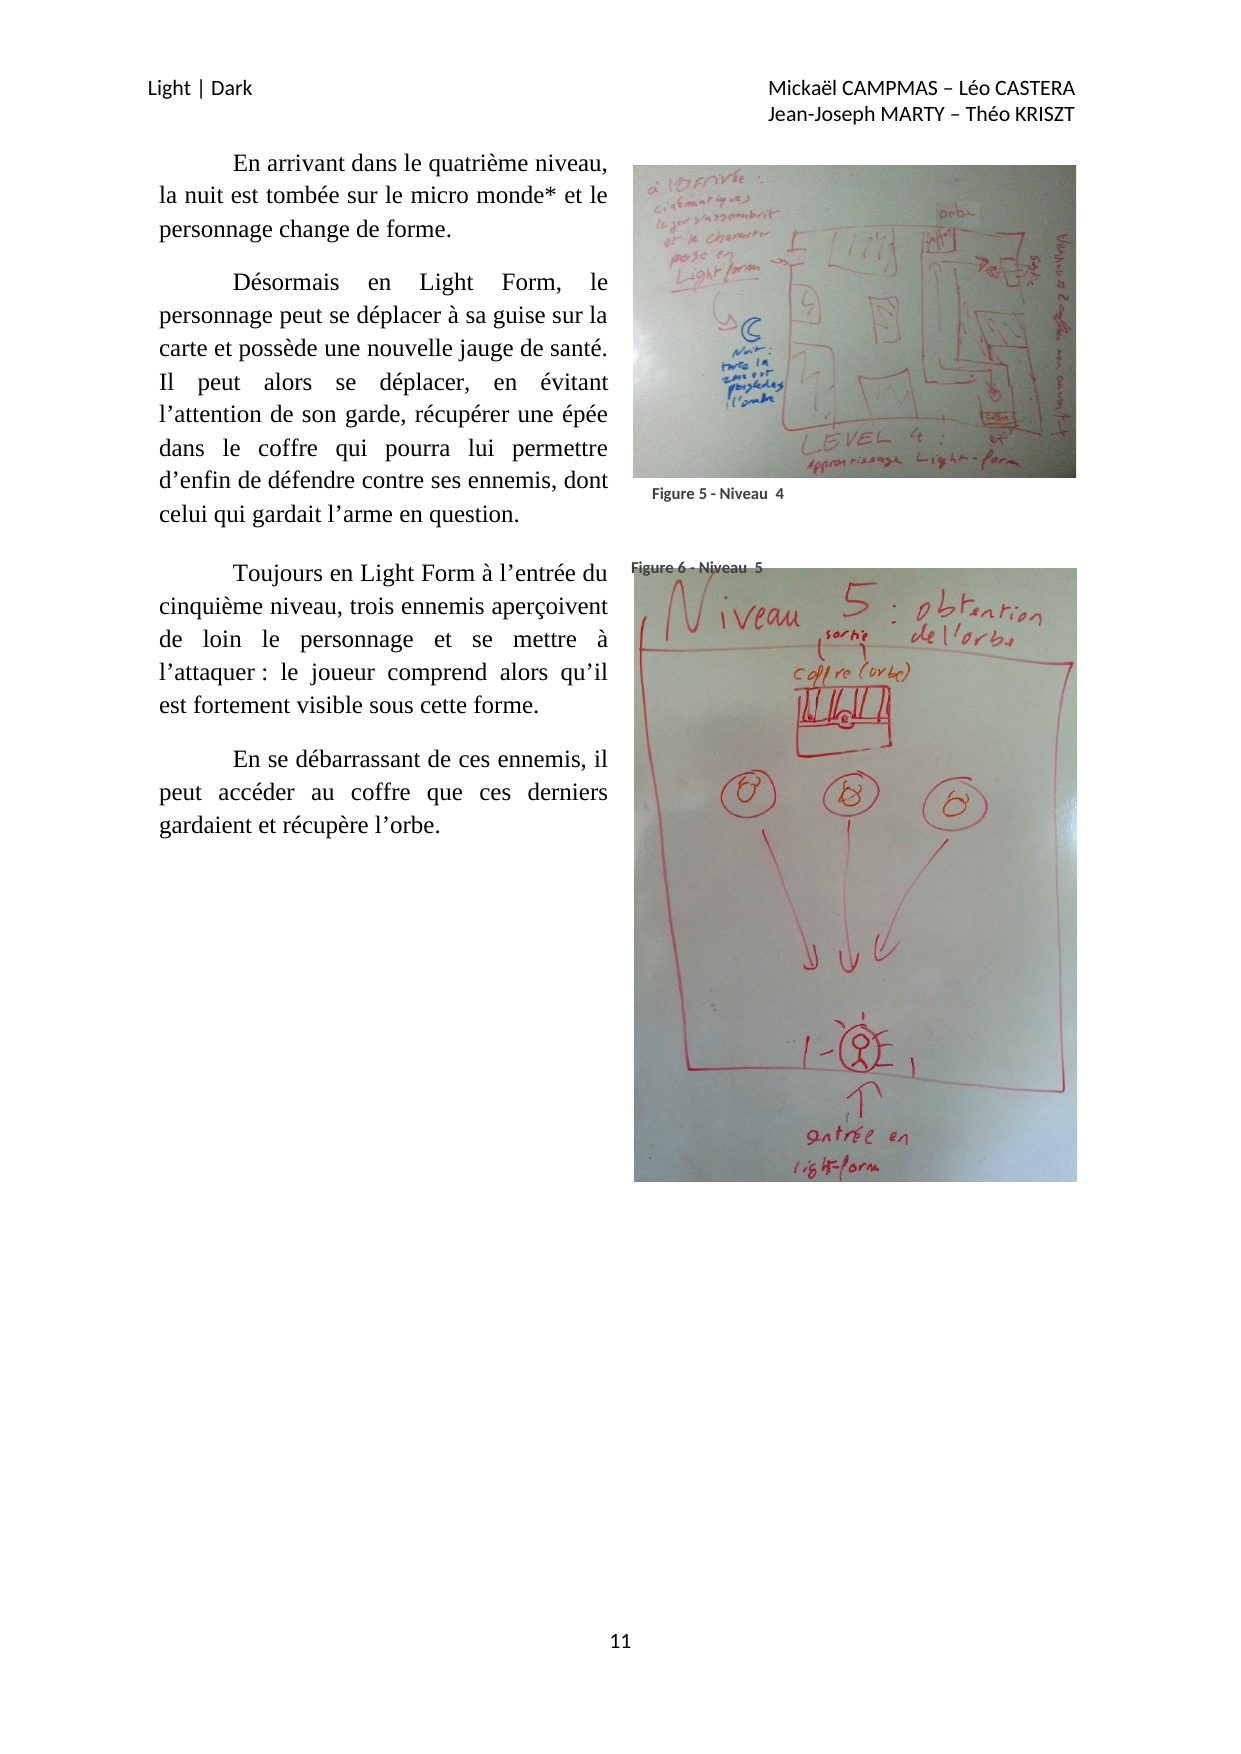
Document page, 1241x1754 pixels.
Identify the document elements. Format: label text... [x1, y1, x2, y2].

picture [633, 165, 1077, 478]
table_cell [620, 148, 1092, 558]
table_cell Toujours en Light Form à l’entrée du cinquième niveau, trois ennemis aperçoivent de loin le personnage et se mettre à l’attaquer : le joueur comprend alors qu’il est fortement visible sous cette forme. En se débarrassant de ces ennemis, il peut accéder au coffre que ces derniers gardaient et récupère l’orbe. [148, 558, 619, 1260]
table_cell [620, 558, 1092, 1260]
picture [634, 568, 1077, 1182]
table_cell En arrivant dans le quatrième niveau, la nuit est tombée sur le micro monde* et le personnage change de forme. Désormais en Light Form, le personnage peut se déplacer à sa guise sur la carte et possède une nouvelle jauge de santé. Il peut alors se déplacer, en évitant l’attention de son garde, récupérer une épée dans le coffre qui pourra lui permettre d’enfin de défendre contre ses ennemis, dont celui qui gardait l’arme en question. [148, 148, 619, 558]
